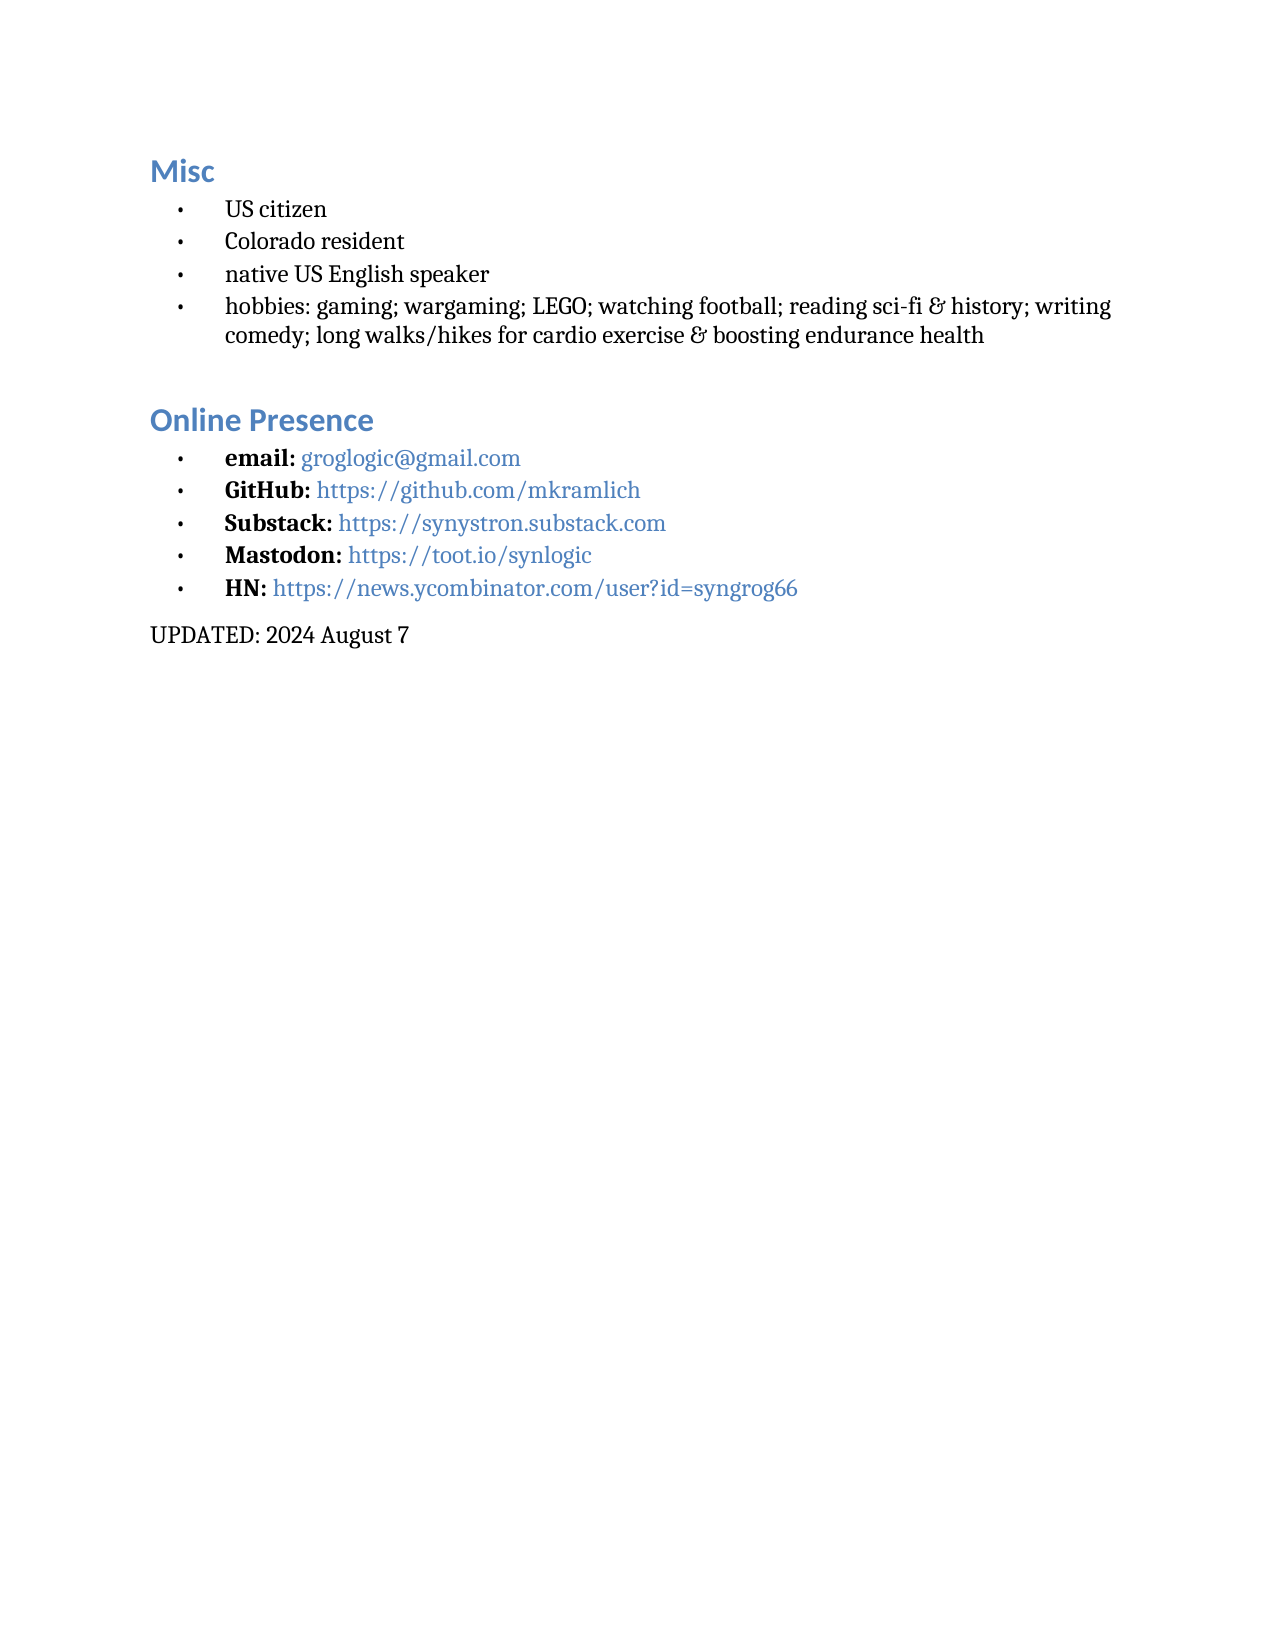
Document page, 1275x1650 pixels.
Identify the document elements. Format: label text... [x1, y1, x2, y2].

list Mastodon: https://toot.io/synlogic [175, 541, 1125, 570]
subtitle Misc [150, 150, 1125, 191]
list Colorado resident [175, 227, 1125, 256]
list hobbies: gaming; wargaming; LEGO; watching football; reading sci-fi & history; writing comedy; long walks/hikes for cardio exercise & boosting endurance health [175, 292, 1125, 349]
list US citizen [175, 194, 1125, 223]
list email: groglogic@gmail.com [175, 444, 1125, 473]
text UPDATED: 2024 August 7 [150, 621, 1125, 650]
list HN: https://news.ycombinator.com/user?id=syngrog66 [175, 574, 1125, 603]
list native US English speaker [175, 259, 1125, 288]
list Substack: https://synystron.substack.com [175, 509, 1125, 538]
subtitle Online Presence [150, 399, 1125, 440]
list GitHub: https://github.com/mkramlich [175, 476, 1125, 505]
